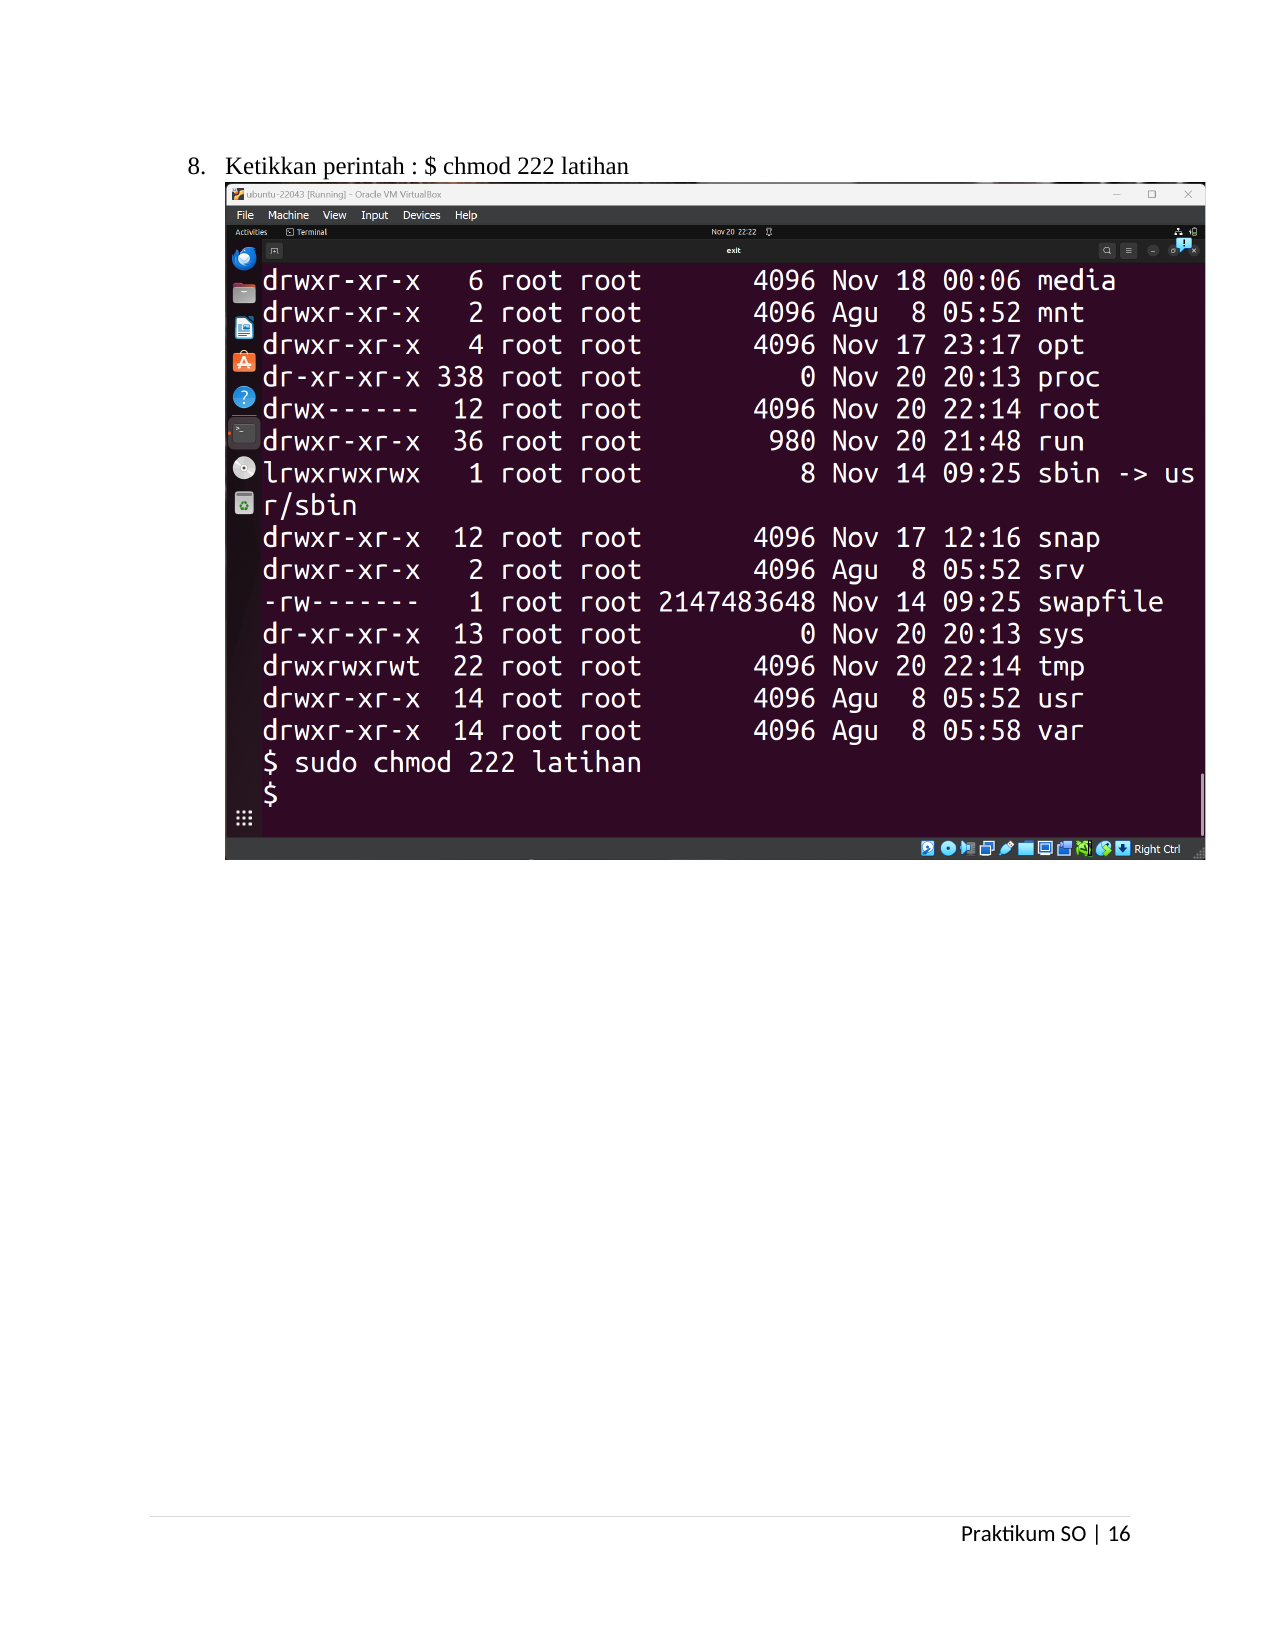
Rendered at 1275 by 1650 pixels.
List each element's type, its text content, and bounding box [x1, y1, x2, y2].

picture [225, 182, 1206, 860]
subtitle Ketikkan perintah : $ chmod 222 latihan [187, 151, 1130, 180]
